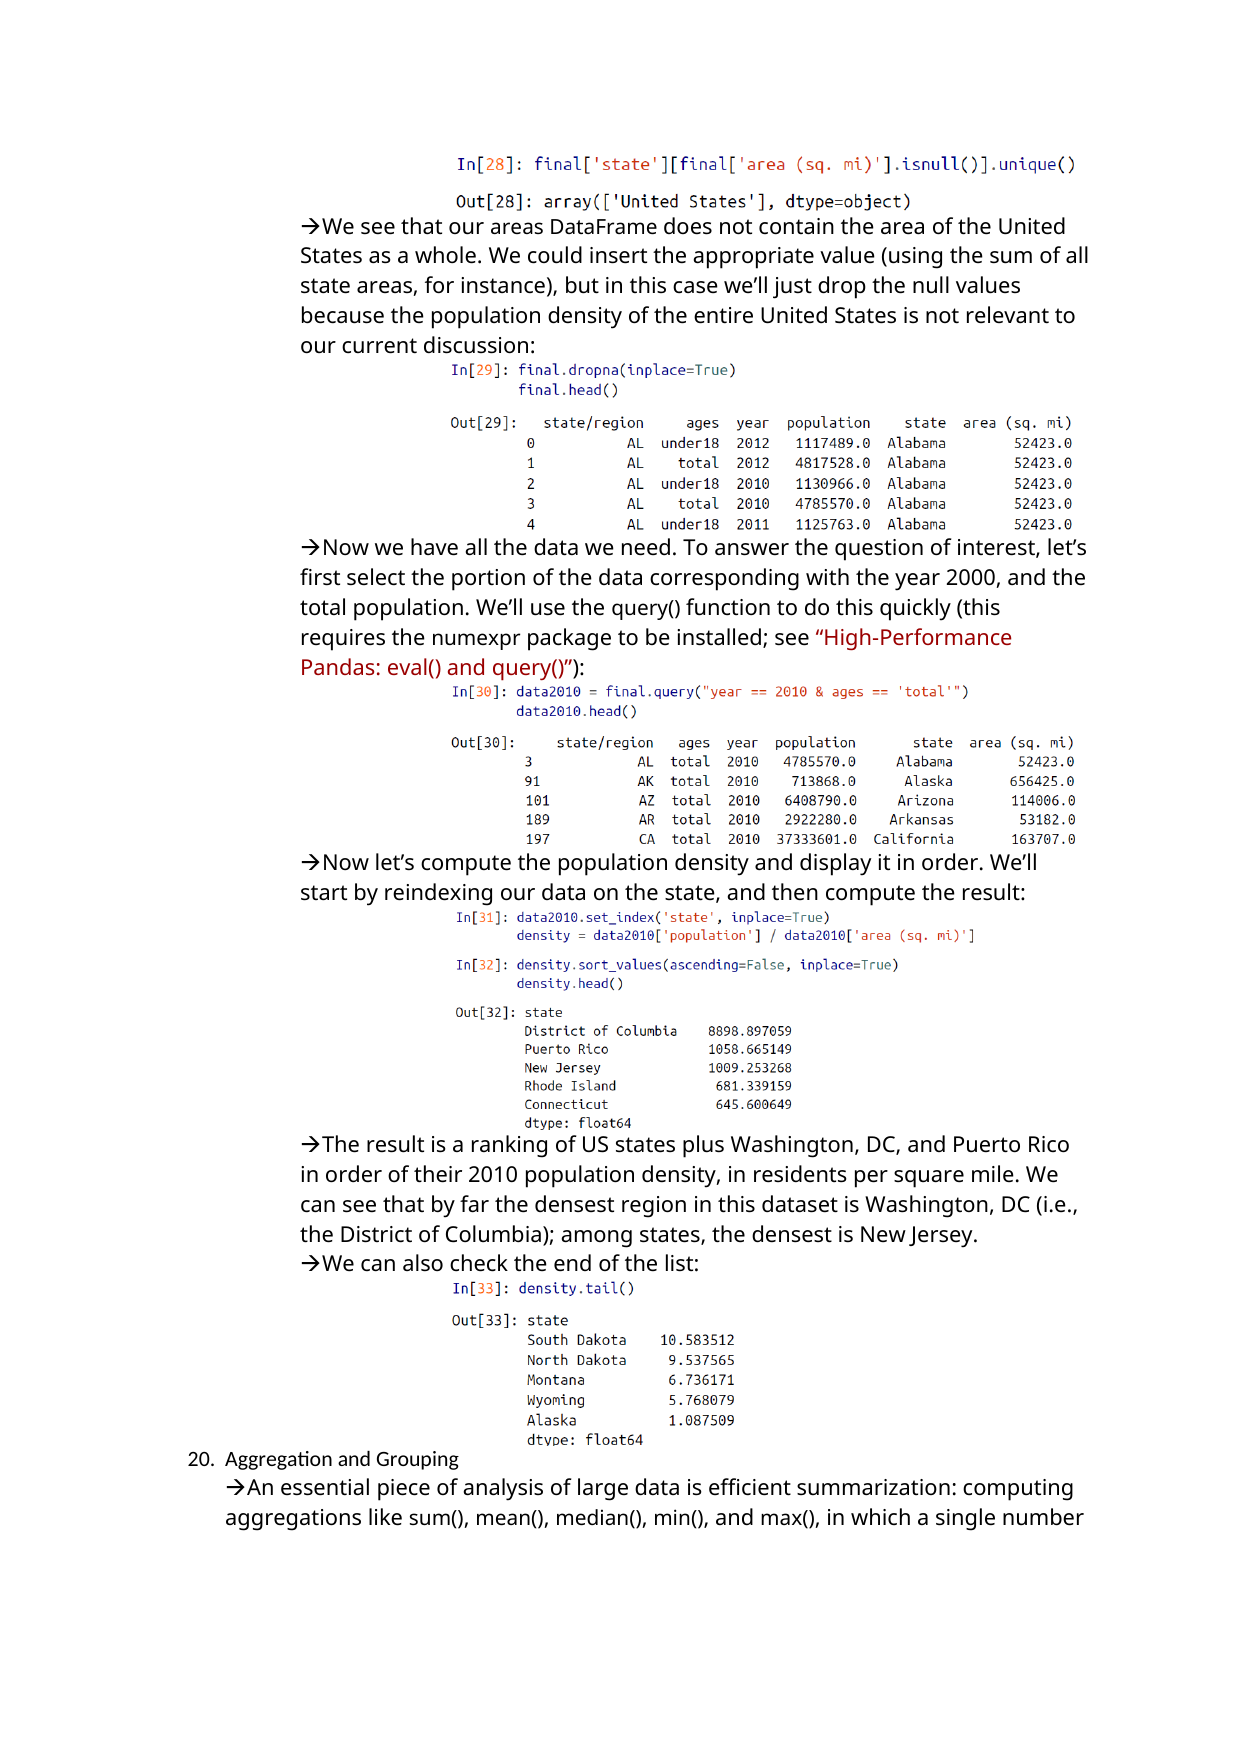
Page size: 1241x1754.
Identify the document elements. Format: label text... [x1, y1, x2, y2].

text We can also check the end of the list: [300, 1248, 1090, 1278]
picture [450, 906, 974, 1130]
text We see that our areas DataFrame does not contain the area of the United States as a whole. We could insert the appropriate value (using the sum of all state areas, for instance), but in this case we’ll just drop the null values because the population density of the entire United States is not relevant to our current discussion: [300, 211, 1090, 360]
picture [450, 681, 1075, 847]
picture [450, 150, 1077, 211]
text The result is a ranking of US states plus Washington, DC, and Puerto Rico in order of their 2010 population density, in residents per square mile. We can see that by far the densest region in this dataset is Washington, DC (i.e., the District of Columbia); among states, the densest is New Jersey. [300, 1129, 1090, 1248]
list Aggregation and Grouping [187, 1446, 1090, 1472]
picture [450, 1278, 735, 1446]
text aggregations like sum(), mean(), median(), min(), and max(), in which a single number [150, 1502, 1090, 1532]
text An essential piece of analysis of large data is efficient summarization: computing [225, 1472, 1090, 1502]
text Now let’s compute the population density and display it in order. We’ll start by reindexing our data on the state, and then compute the result: [300, 847, 1090, 906]
text Now we have all the data we need. To answer the question of interest, let’s first select the portion of the data corresponding with the year 2000, and the total population. We’ll use the query() function to do this quickly (this requires the numexpr package to be installed; see “High-Performance Pandas: eval() and query()”): [300, 532, 1090, 681]
picture [450, 359, 1076, 533]
